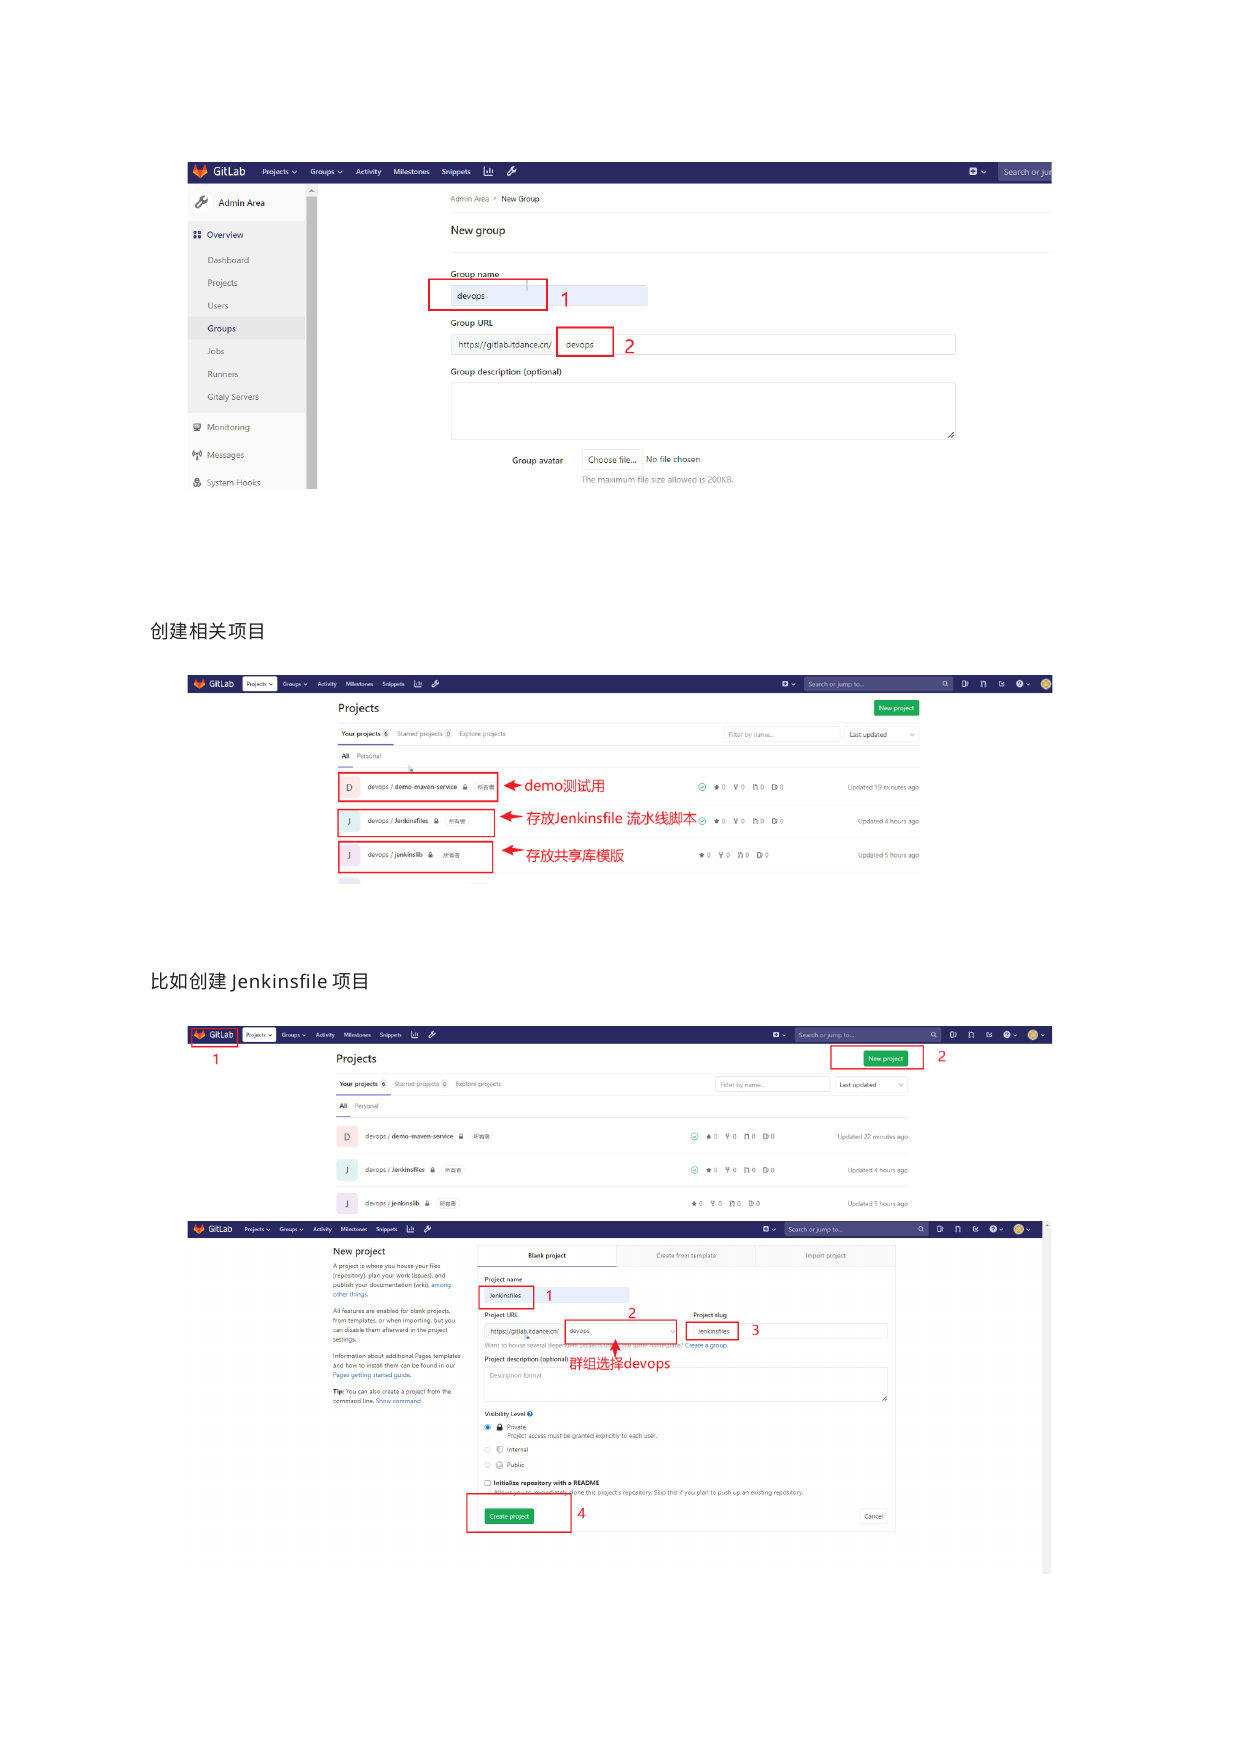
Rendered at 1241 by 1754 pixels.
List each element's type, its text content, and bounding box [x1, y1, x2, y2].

picture [187, 1221, 1052, 1574]
list 创建相关项目 [150, 614, 1053, 646]
list 比如创建Jenkinsfile项目 [150, 964, 1053, 997]
picture [187, 162, 1052, 489]
picture [187, 1026, 1053, 1216]
picture [187, 675, 1053, 884]
